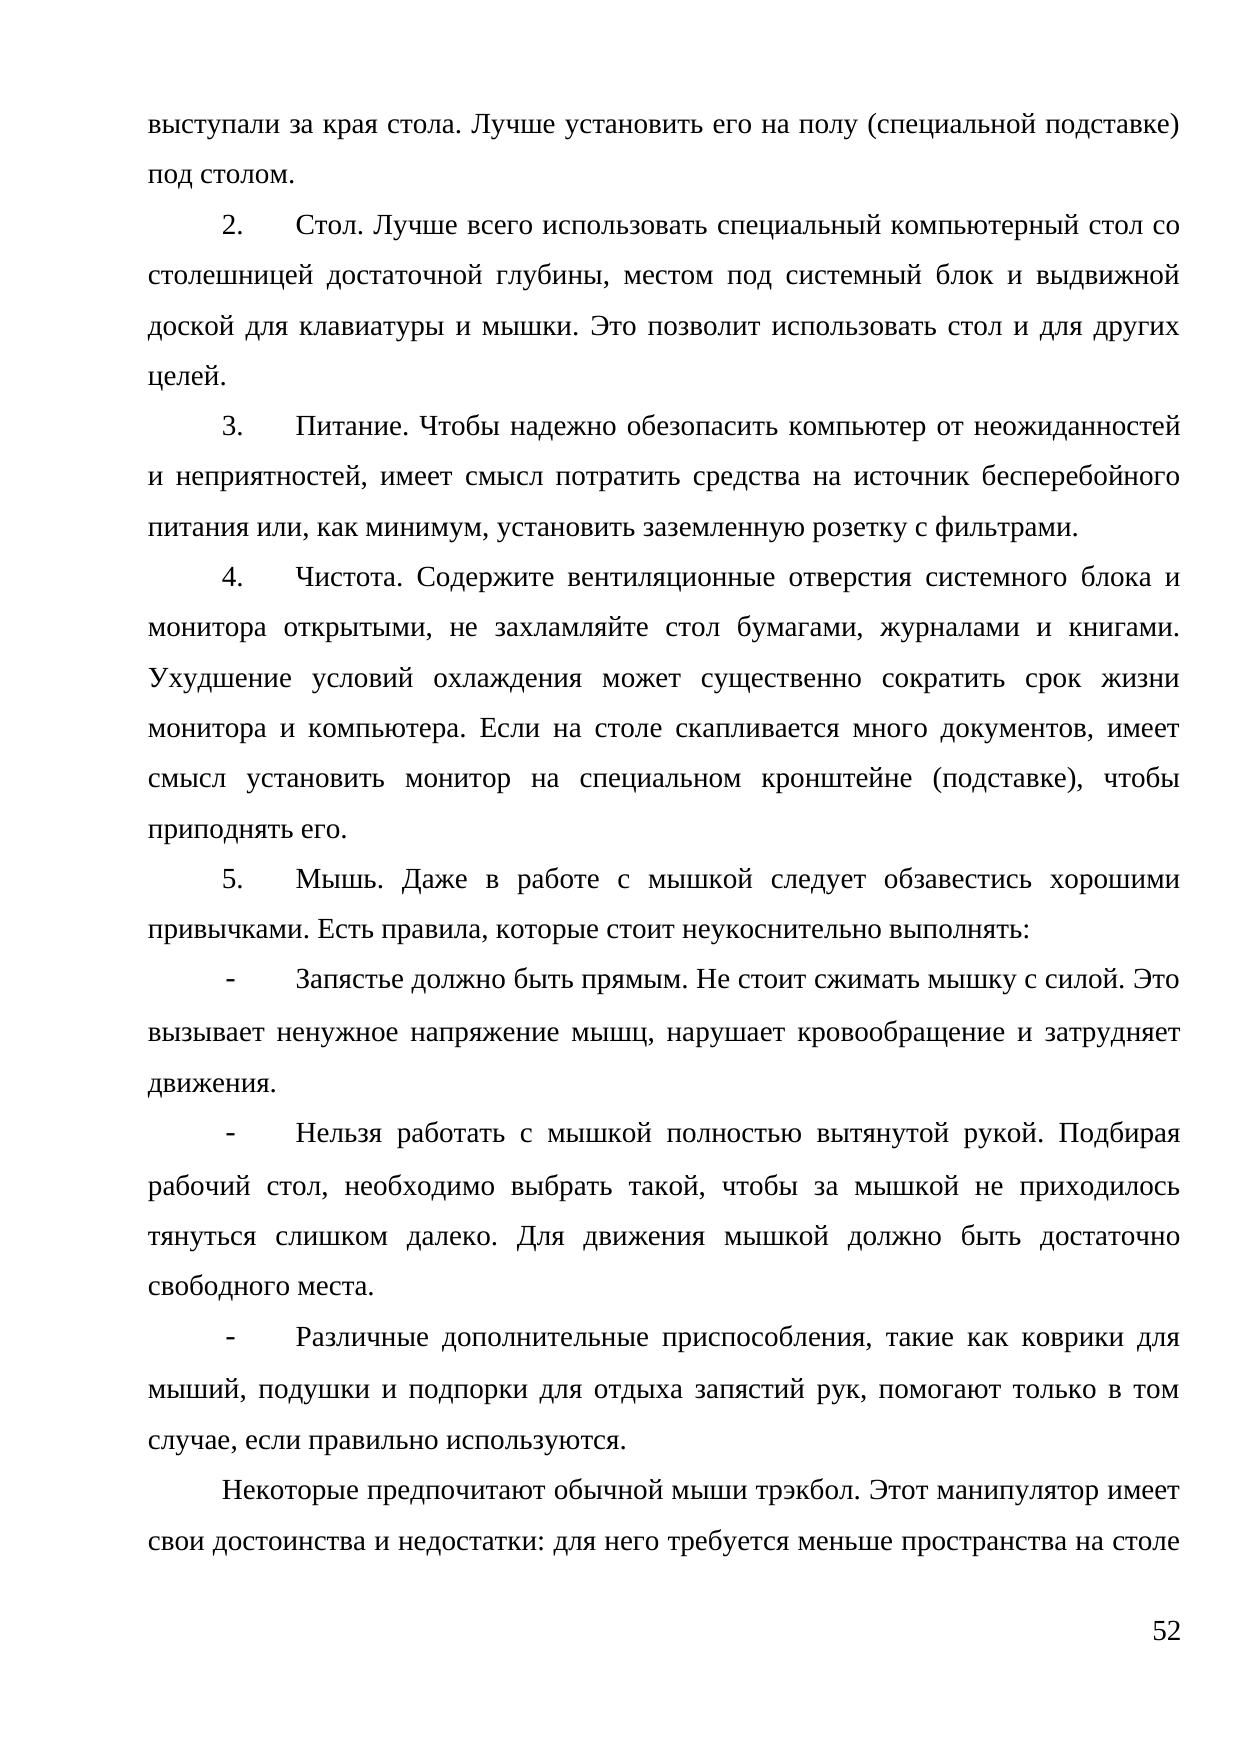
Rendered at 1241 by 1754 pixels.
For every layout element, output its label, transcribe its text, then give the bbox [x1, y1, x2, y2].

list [148, 106, 1181, 190]
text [148, 1472, 1181, 1556]
list Запястье должно быть прямым. Не стоит сжимать мышку с силой. Это вызывает ненужное напряжение мышц, нарушает кровообращение и затрудняет движения. [148, 962, 1181, 1098]
list Нельзя работать с мышкой полностью вытянутой рукой. Подбирая рабочий стол, необходимо выбрать такой, чтобы за мышкой не приходилось тянуться слишком далеко. Для движения мышкой должно быть достаточно свободного места. [148, 1115, 1181, 1302]
list Стол. Лучше всего использовать специальный компьютерный стол со столешницей достаточной глубины, местом под системный блок и выдвижной доской для клавиатуры и мышки. Это позволит использовать стол и для других целей. [148, 207, 1181, 391]
list Питание. Чтобы надежно обезопасить компьютер от неожиданностей и неприятностей, имеет смысл потратить средства на источник бесперебойного питания или, как минимум, установить заземленную розетку с фильтрами. [148, 408, 1181, 542]
list Различные дополнительные приспособления, такие как коврики для мыший, подушки и подпорки для отдыха запястий рук, помогают только в том случае, если правильно используются. [148, 1319, 1181, 1456]
list Чистота. Содержите вентиляционные отверстия системного блока и монитора открытыми, не захламляйте стол бумагами, журналами и книгами. Ухудшение условий охлаждения может существенно сократить срок жизни монитора и компьютера. Если на столе скапливается много документов, имеет смысл установить монитор на специальном кронштейне (подставке), чтобы приподнять его. [148, 559, 1181, 844]
list Мышь. Даже в работе с мышкой следует обзавестись хорошими привычками. Есть правила, которые стоит неукоснительно выполнять: [148, 861, 1181, 945]
